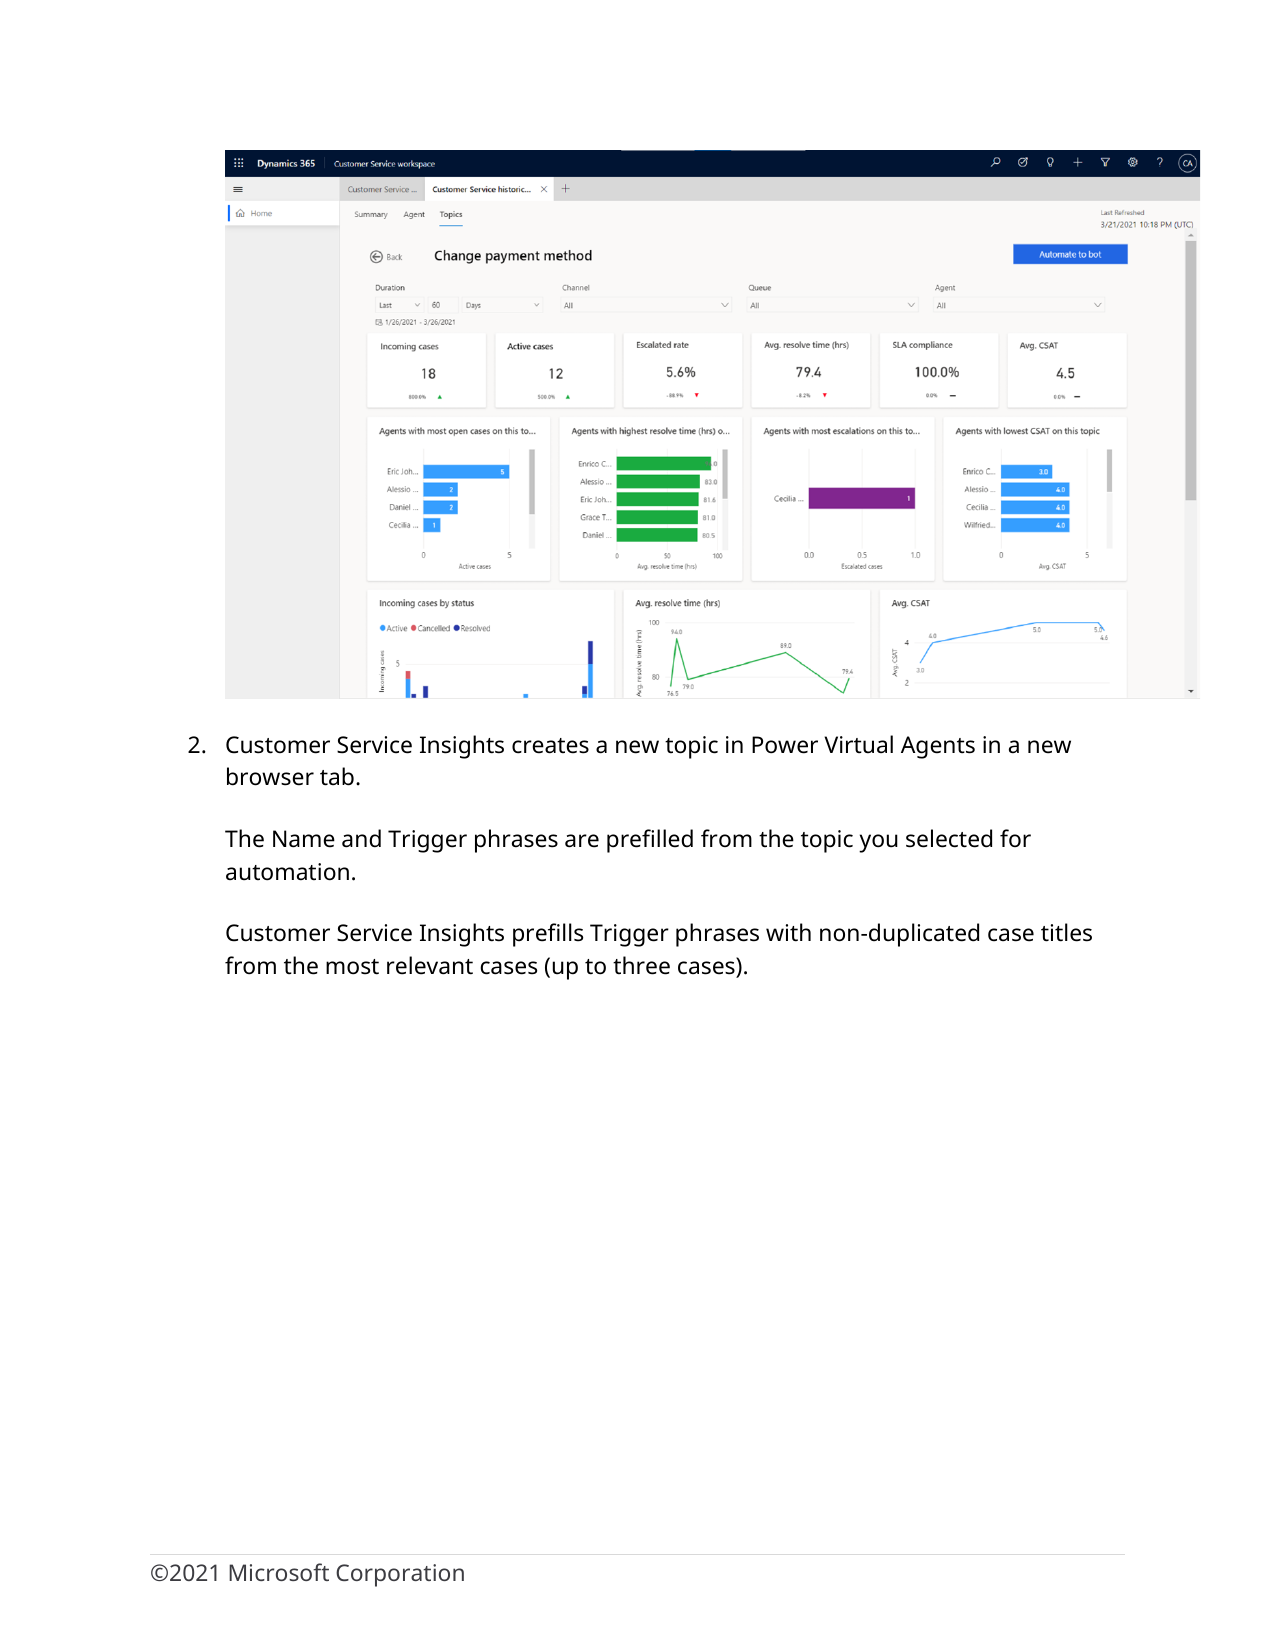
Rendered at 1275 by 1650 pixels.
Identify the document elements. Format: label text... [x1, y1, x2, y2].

list Customer Service Insights creates a new topic in Power Virtual Agents in a new browser tab. [187, 727, 1125, 792]
list Customer Service Insights prefills Trigger phrases with non-duplicated case titles from the most relevant cases (up to three cases). [225, 916, 1125, 981]
list The Name and Trigger phrases are prefilled from the topic you selected for automation. [225, 822, 1125, 887]
picture [225, 150, 1200, 699]
